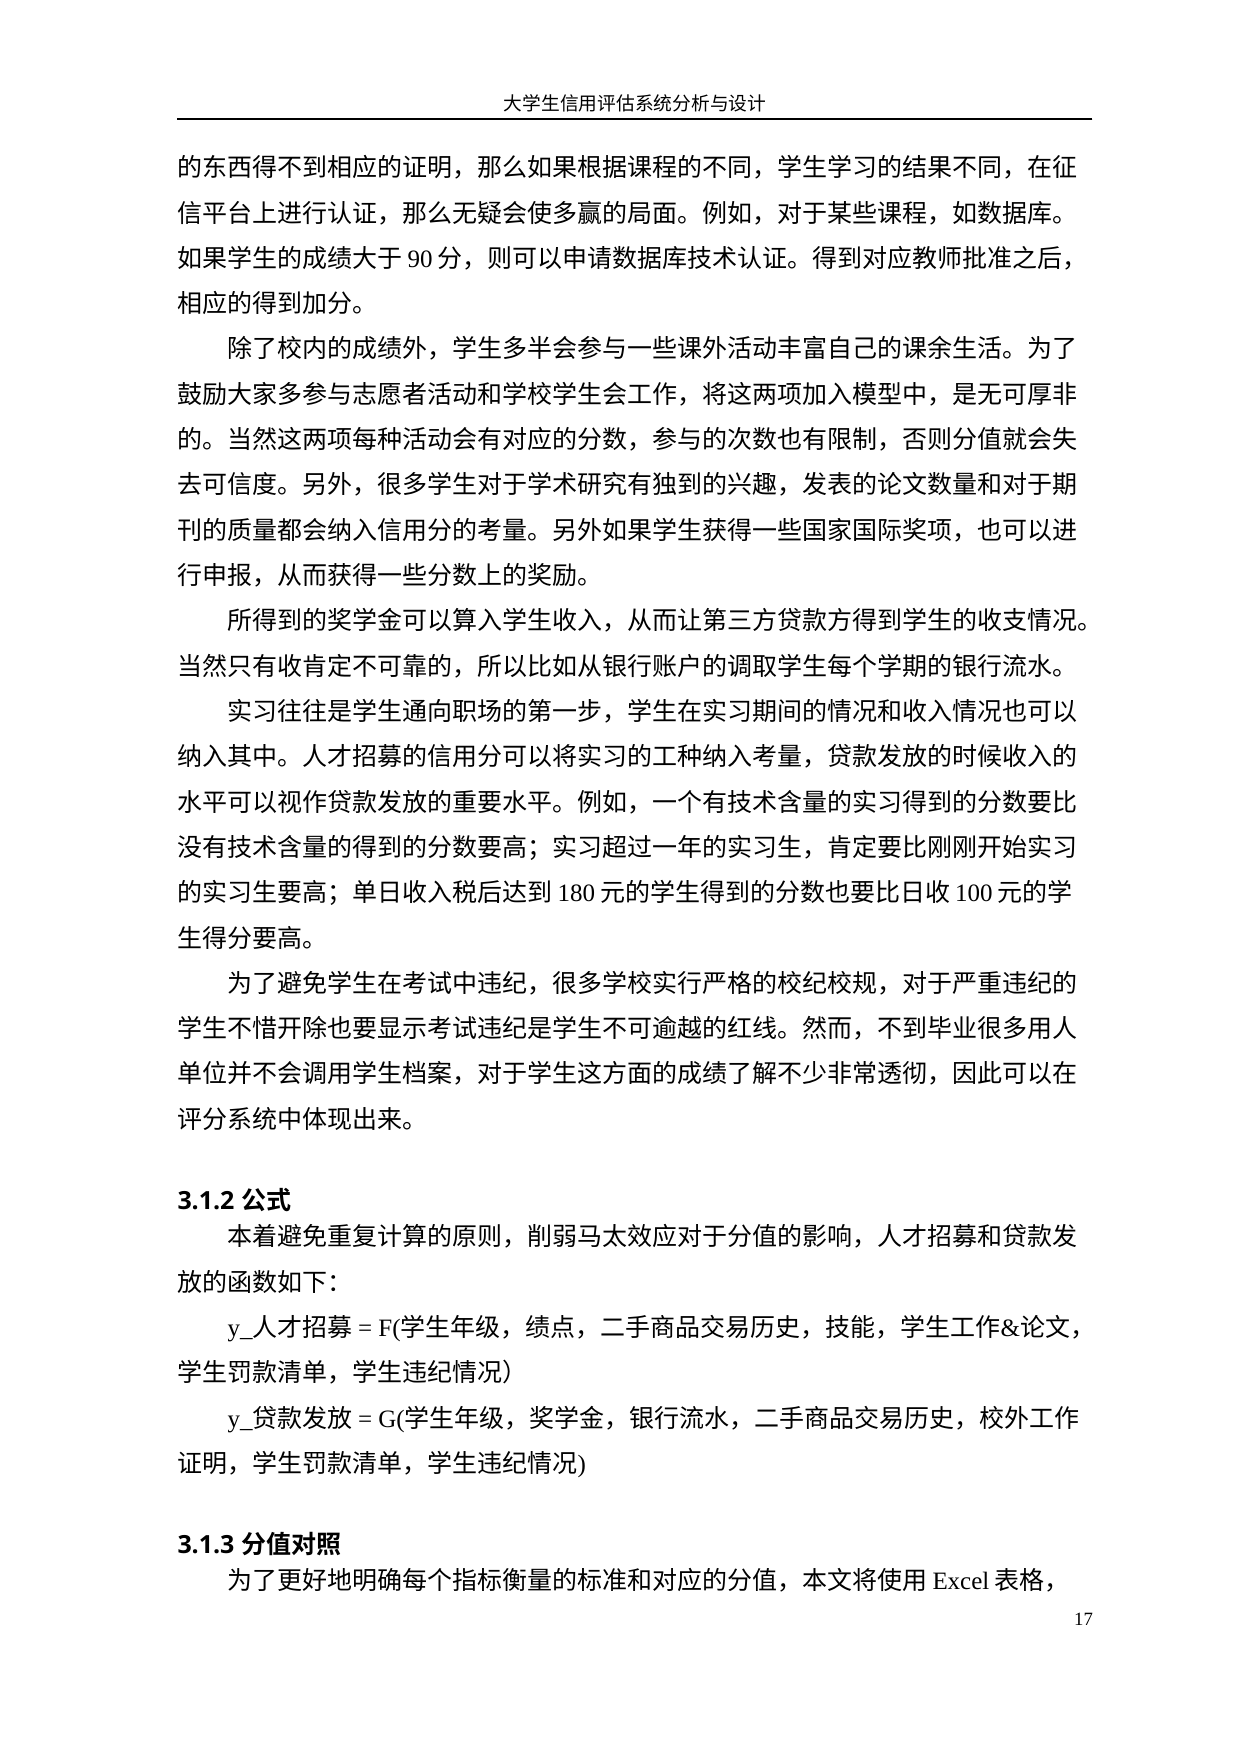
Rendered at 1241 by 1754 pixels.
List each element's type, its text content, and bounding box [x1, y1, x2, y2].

text 除了校内的成绩外，学生多半会参与一些课外活动丰富自己的课余生活。为了鼓励大家多参与志愿者活动和学校学生会工作，将这两项加入模型中，是无可厚非的。当然这两项每种活动会有对应的分数，参与的次数也有限制，否则分值就会失去可信度。另外，很多学生对于学术研究有独到的兴趣，发表的论文数量和对于期刊的质量都会纳入信用分的考量。另外如果学生获得一些国家国际奖项，也可以进行申报，从而获得一些分数上的奖励。 [177, 329, 1092, 592]
text 3.1.2 公式 [177, 1181, 1092, 1217]
text 实习往往是学生通向职场的第一步，学生在实习期间的情况和收入情况也可以纳入其中。人才招募的信用分可以将实习的工种纳入考量，贷款发放的时候收入的水平可以视作贷款发放的重要水平。例如，一个有技术含量的实习得到的分数要比没有技术含量的得到的分数要高；实习超过一年的实习生，肯定要比刚刚开始实习的实习生要高；单日收入税后达到180元的学生得到的分数也要比日收100元的学生得分要高。 [177, 691, 1092, 954]
text 3.1.3 分值对照 [177, 1524, 1092, 1561]
text 为了避免学生在考试中违纪，很多学校实行严格的校纪校规，对于严重违纪的学生不惜开除也要显示考试违纪是学生不可逾越的红线。然而，不到毕业很多用人单位并不会调用学生档案，对于学生这方面的成绩了解不少非常透彻，因此可以在评分系统中体现出来。 [177, 963, 1092, 1136]
text 所得到的奖学金可以算入学生收入，从而让第三方贷款方得到学生的收支情况。当然只有收肯定不可靠的，所以比如从银行账户的调取学生每个学期的银行流水。 [177, 601, 1092, 682]
text y_人才招募 = F(学生年级，绩点，二手商品交易历史，技能，学生工作&论文，学生罚款清单，学生违纪情况） [177, 1307, 1092, 1389]
text y_贷款发放 = G(学生年级，奖学金，银行流水，二手商品交易历史，校外工作证明，学生罚款清单，学生违纪情况) [177, 1398, 1092, 1479]
text 本着避免重复计算的原则，削弱马太效应对于分值的影响，人才招募和贷款发放的函数如下： [177, 1217, 1092, 1298]
text 为了更好地明确每个指标衡量的标准和对应的分值，本文将使用Excel表格，对分支进行详细的描述。 [177, 1561, 1092, 1597]
